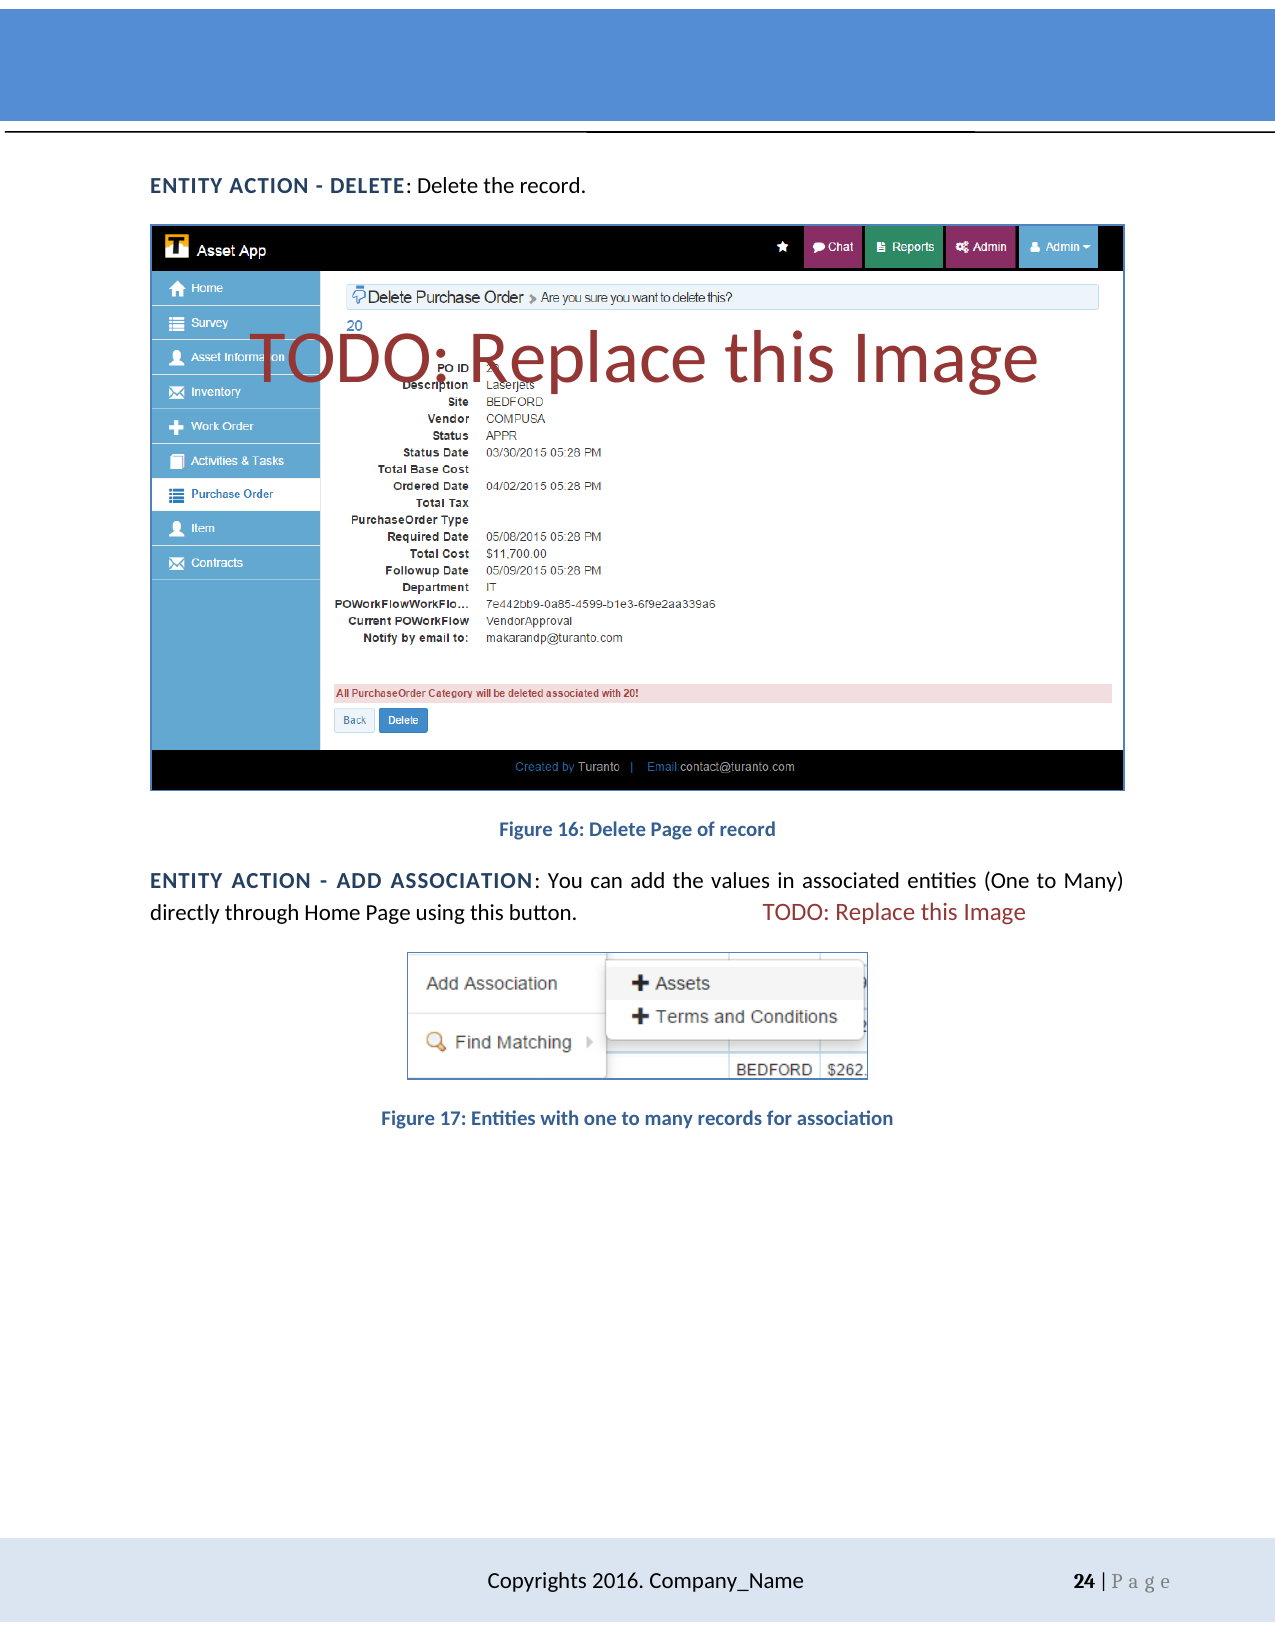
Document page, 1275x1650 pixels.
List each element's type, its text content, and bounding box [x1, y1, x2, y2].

text Entity Action - Delete: Delete the record. [150, 171, 1125, 199]
picture [152, 226, 1123, 790]
text Entity Action - Add Association: You can add the values in associated entities (One to Many) directly through Home Page using this button. [150, 866, 1125, 927]
picture [408, 953, 867, 1078]
